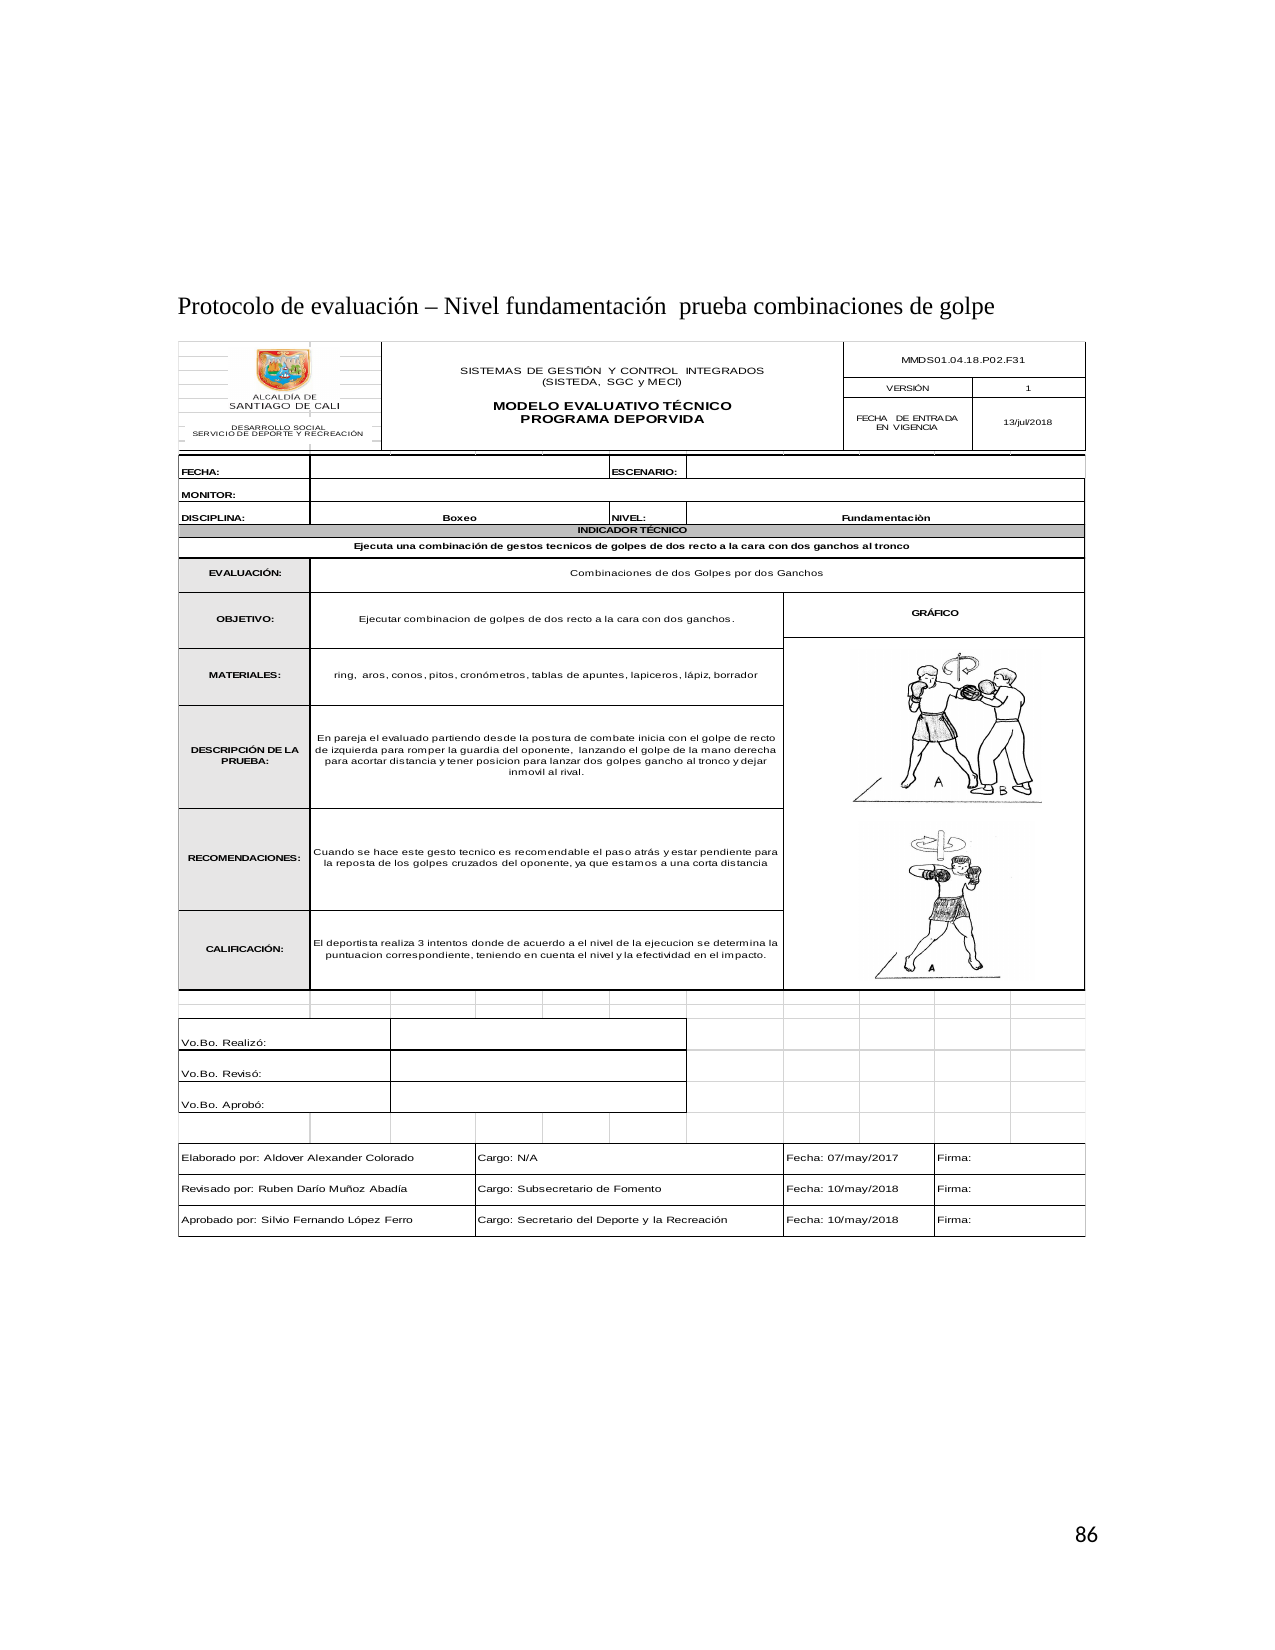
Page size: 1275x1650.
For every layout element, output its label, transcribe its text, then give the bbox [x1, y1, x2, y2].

text Protocolo de evaluación – Nivel fundamentación prueba combinaciones de golpe [177, 291, 1098, 319]
